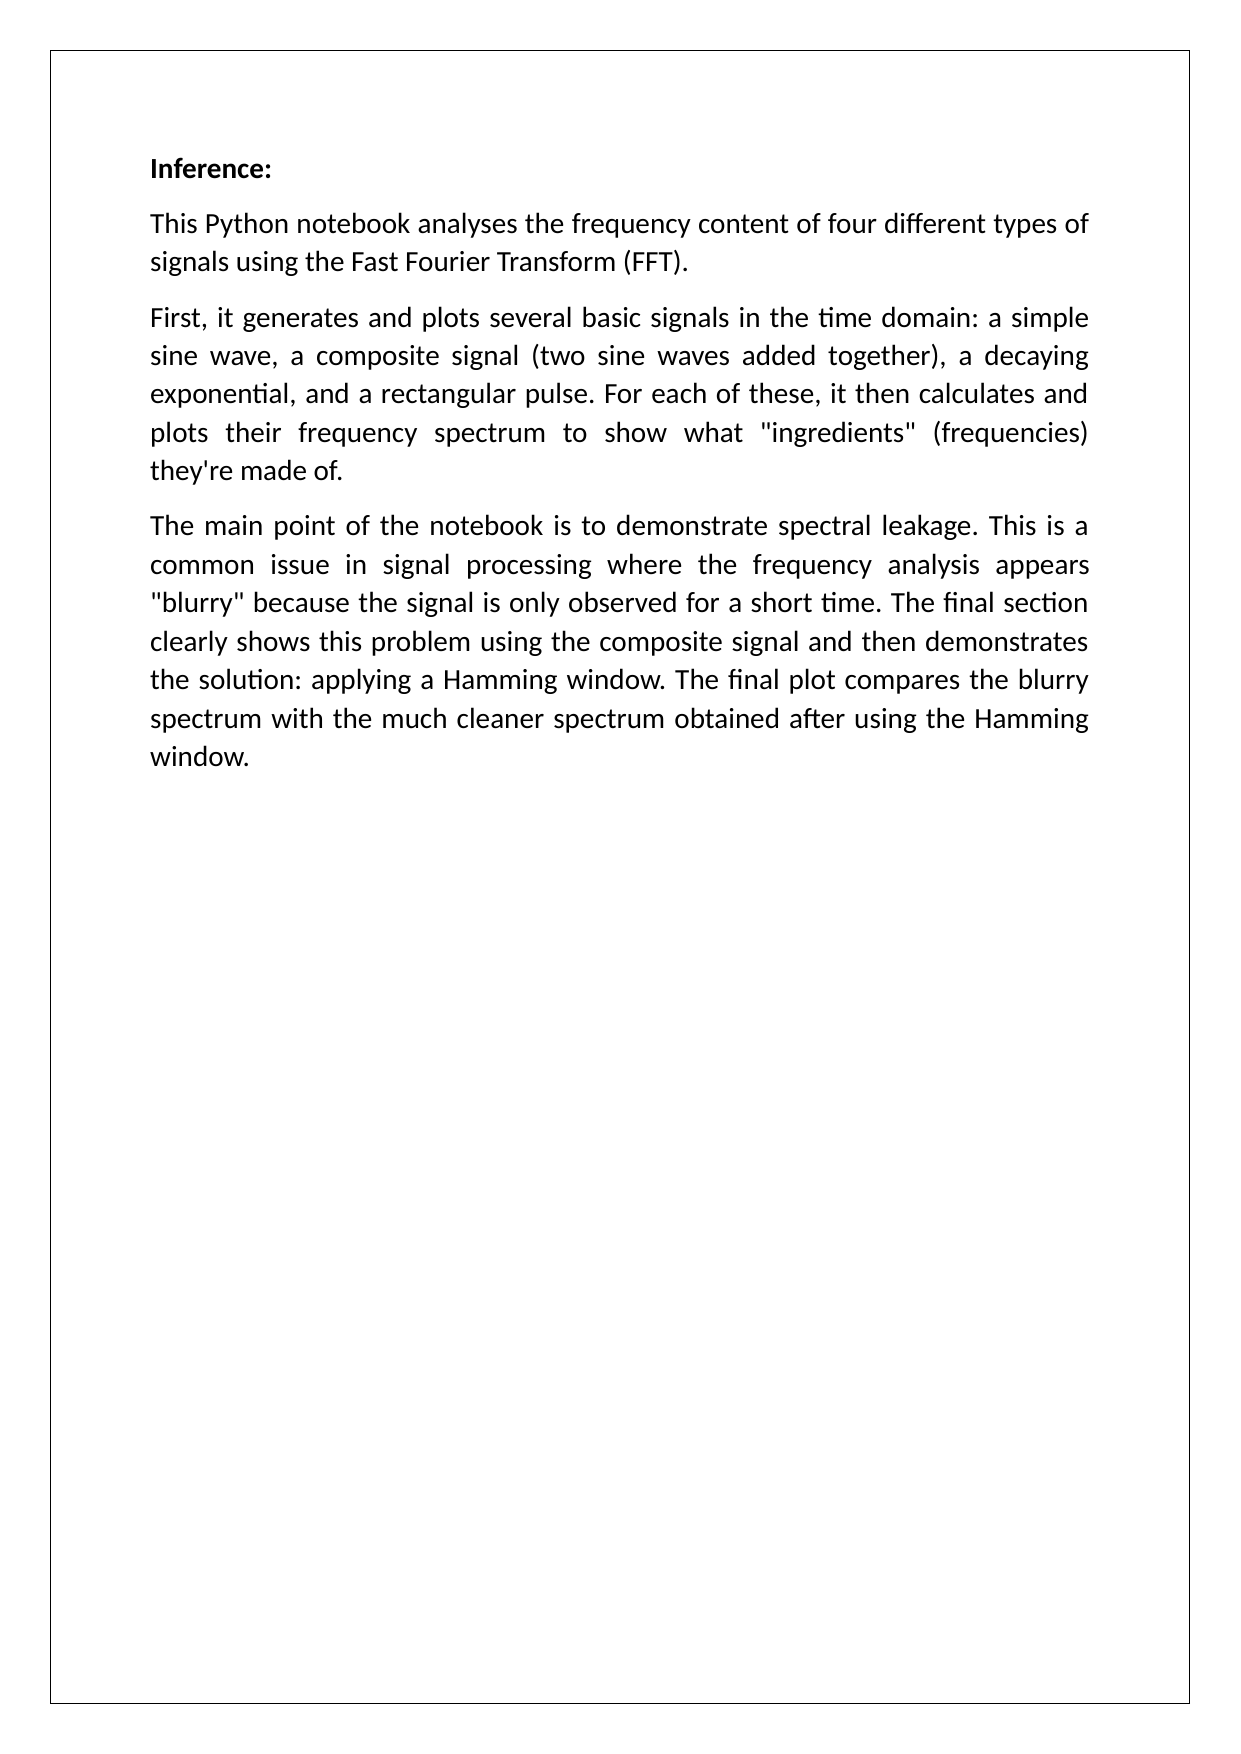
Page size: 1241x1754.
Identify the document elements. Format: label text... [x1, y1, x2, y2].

text The main point of the notebook is to demonstrate spectral leakage. This is a common issue in signal processing where the frequency analysis appears "blurry" because the signal is only observed for a short time. The final section clearly shows this problem using the composite signal and then demonstrates the solution: applying a Hamming window. The final plot compares the blurry spectrum with the much cleaner spectrum obtained after using the Hamming window. [150, 507, 1090, 774]
text Inference: [150, 150, 1090, 186]
text This Python notebook analyses the frequency content of four different types of signals using the Fast Fourier Transform (FFT). [150, 205, 1090, 279]
text First, it generates and plots several basic signals in the time domain: a simple sine wave, a composite signal (two sine waves added together), a decaying exponential, and a rectangular pulse. For each of these, it then calculates and plots their frequency spectrum to show what "ingredients" (frequencies) they're made of. [150, 299, 1090, 488]
